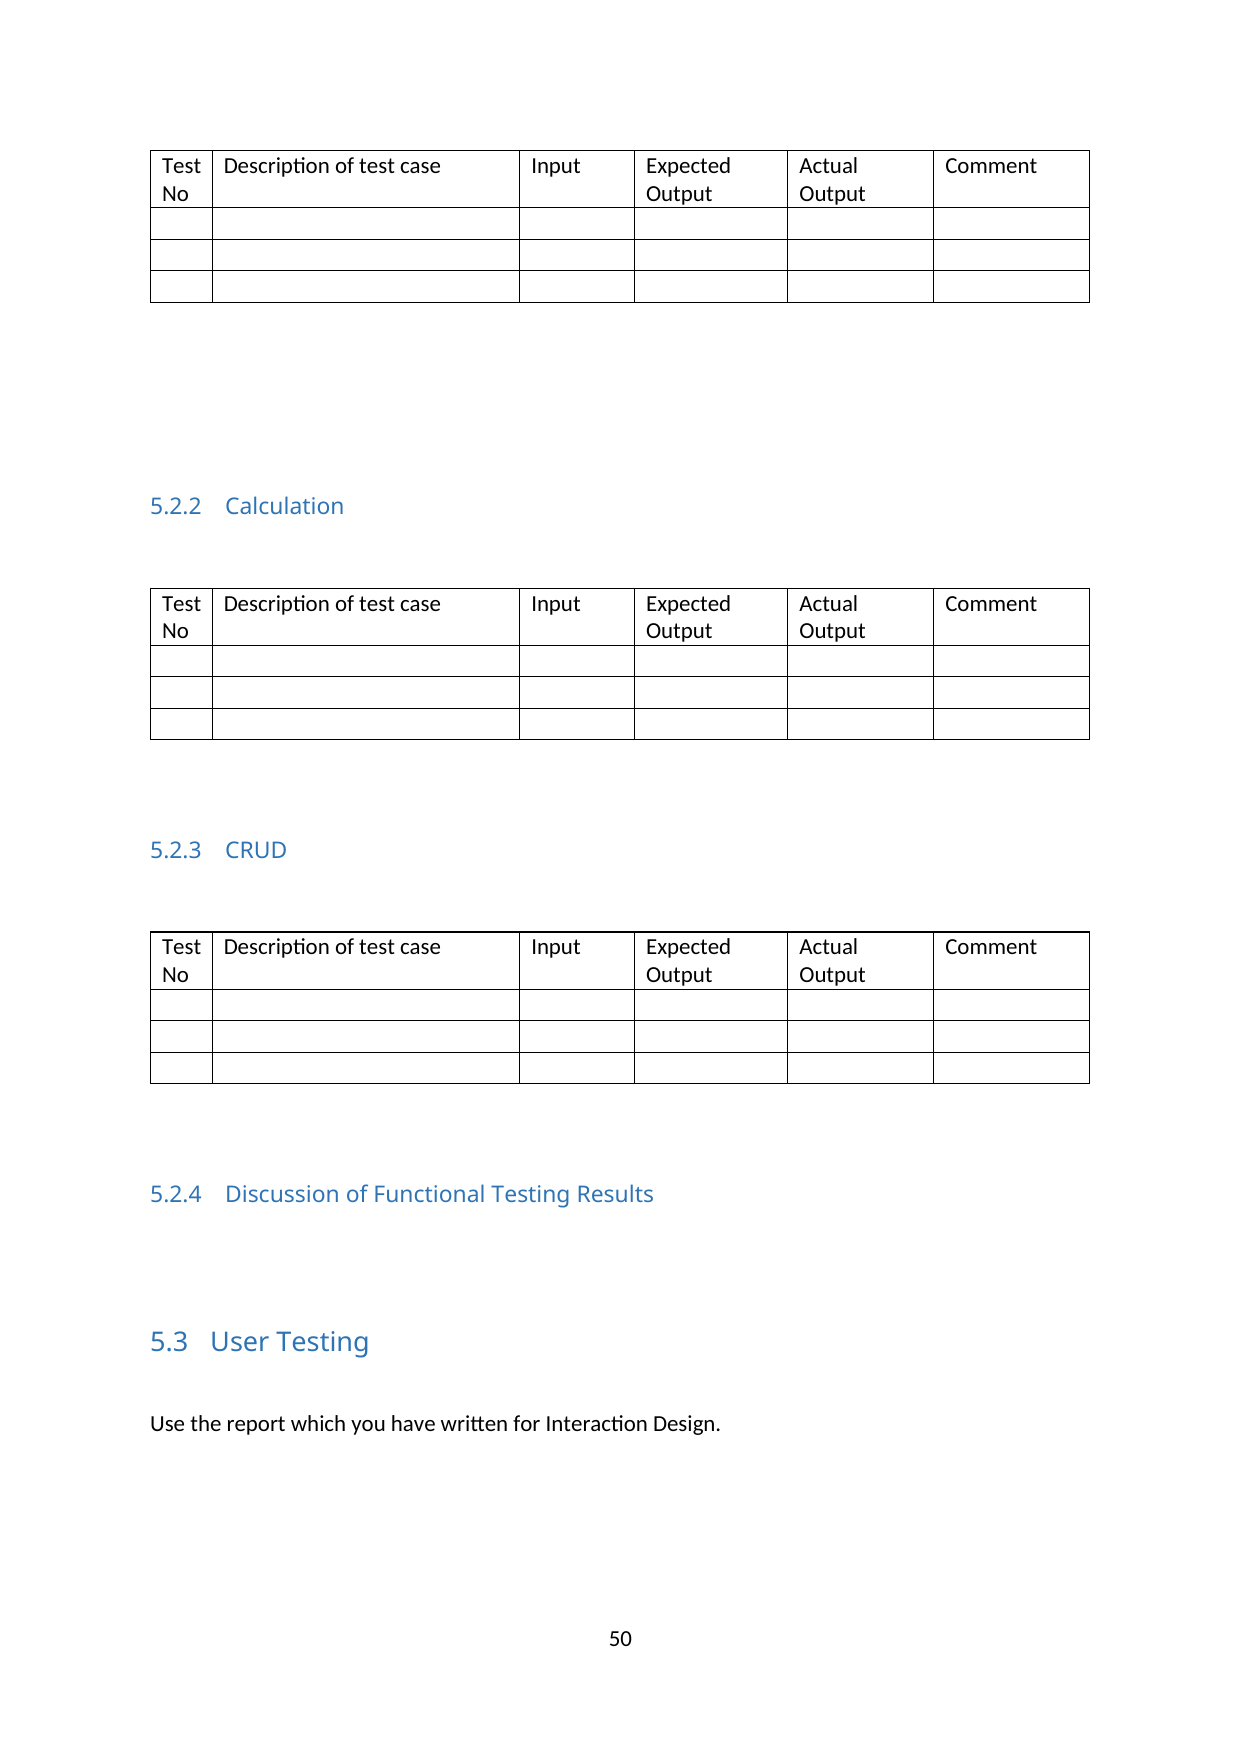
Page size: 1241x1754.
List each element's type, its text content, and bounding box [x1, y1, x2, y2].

table_cell [520, 990, 634, 1020]
table_cell [934, 677, 1089, 708]
table_cell [151, 1021, 212, 1052]
table_cell [213, 646, 519, 676]
table_cell [788, 240, 933, 270]
table_cell [151, 677, 212, 708]
table_cell [213, 208, 519, 239]
table_cell [635, 646, 787, 676]
table_cell [635, 1021, 787, 1052]
table_cell [520, 709, 634, 739]
subtitle Calculation [150, 490, 1090, 522]
table_header Description of test case [213, 151, 519, 207]
table_cell [635, 677, 787, 708]
table_cell [520, 271, 634, 302]
table_cell [934, 709, 1089, 739]
table_cell [635, 709, 787, 739]
table_cell [213, 677, 519, 708]
table_header Comment [934, 589, 1089, 645]
table_header Actual Output [788, 589, 933, 645]
table_cell [213, 271, 519, 302]
table_cell [934, 208, 1089, 239]
table_header Expected Output [635, 151, 787, 207]
table_header Test No [151, 933, 212, 988]
table_header Comment [934, 933, 1089, 988]
table_cell [635, 208, 787, 239]
table_cell [788, 1053, 933, 1083]
table_header Input [520, 589, 634, 645]
table_header Actual Output [788, 933, 933, 988]
table_cell [520, 1053, 634, 1083]
subtitle User Testing [150, 1322, 1090, 1359]
table_header Description of test case [213, 589, 519, 645]
table_cell [788, 677, 933, 708]
table_cell [520, 208, 634, 239]
table_cell [635, 271, 787, 302]
table_cell [213, 240, 519, 270]
subtitle CRUD [150, 834, 1090, 865]
table_cell [151, 1053, 212, 1083]
table_header Comment [934, 151, 1089, 207]
table_header Expected Output [635, 589, 787, 645]
table_cell [788, 646, 933, 676]
table_cell [934, 646, 1089, 676]
table_cell [934, 990, 1089, 1020]
table_cell [788, 271, 933, 302]
table_cell [213, 709, 519, 739]
table_cell [934, 271, 1089, 302]
table_cell [213, 1053, 519, 1083]
table_header Description of test case [213, 933, 519, 988]
table_cell [635, 990, 787, 1020]
table_header Input [520, 933, 634, 988]
table_cell [788, 709, 933, 739]
table_header Test No [151, 151, 212, 207]
table_cell [520, 677, 634, 708]
table_cell [934, 1053, 1089, 1083]
table_header Actual Output [788, 151, 933, 207]
table_cell [788, 990, 933, 1020]
table_header Expected Output [635, 933, 787, 988]
table_cell [151, 990, 212, 1020]
table_cell [635, 240, 787, 270]
table_cell [520, 646, 634, 676]
table_cell [213, 990, 519, 1020]
table_cell [151, 271, 212, 302]
table_cell [151, 646, 212, 676]
table_cell [934, 1021, 1089, 1052]
table_cell [151, 709, 212, 739]
table_cell [520, 1021, 634, 1052]
table_cell [151, 208, 212, 239]
table_header Test No [151, 589, 212, 645]
table_header Input [520, 151, 634, 207]
table_cell [151, 240, 212, 270]
text Use the report which you have written for Interaction Design. [150, 1409, 1090, 1437]
subtitle Discussion of Functional Testing Results [150, 1178, 1090, 1209]
table_cell [788, 1021, 933, 1052]
table_cell [635, 1053, 787, 1083]
table_cell [934, 240, 1089, 270]
table_cell [213, 1021, 519, 1052]
table_cell [520, 240, 634, 270]
table_cell [788, 208, 933, 239]
